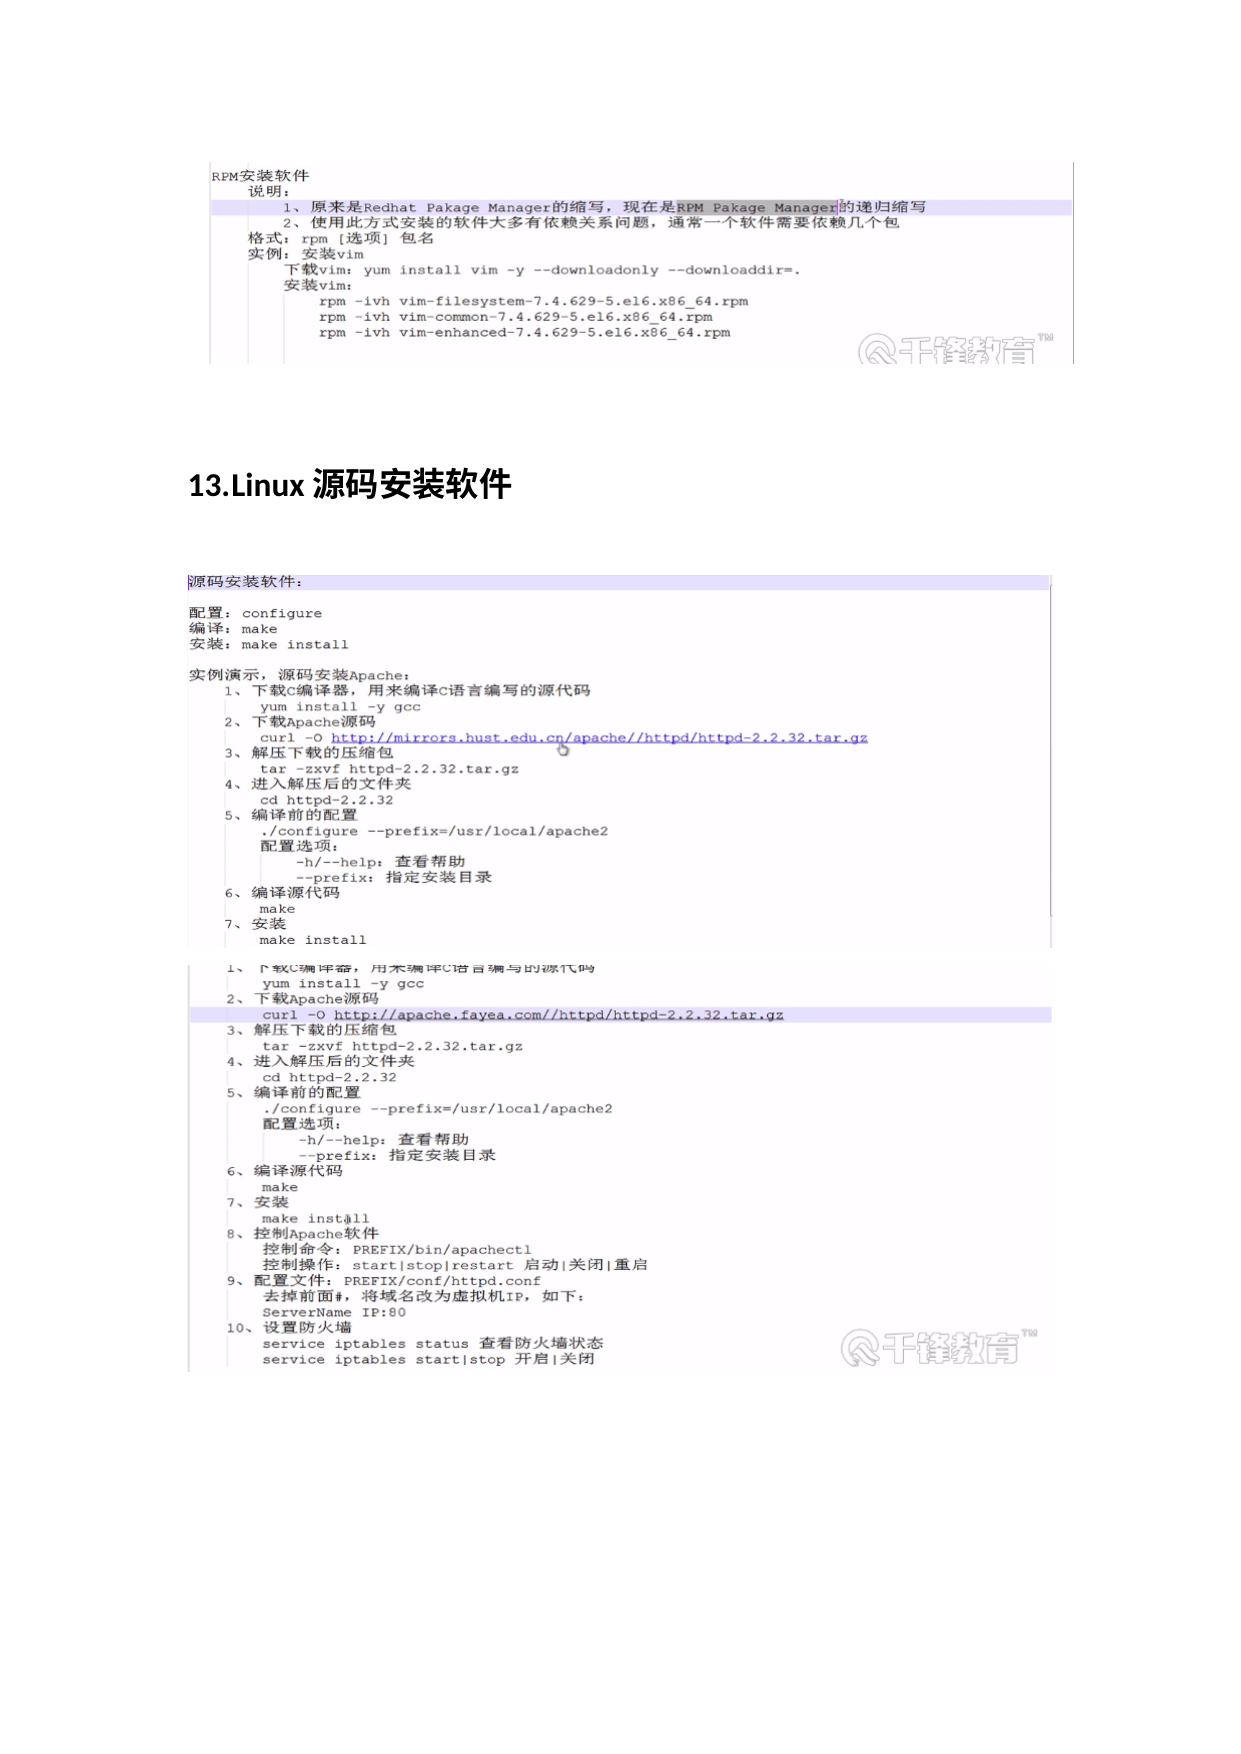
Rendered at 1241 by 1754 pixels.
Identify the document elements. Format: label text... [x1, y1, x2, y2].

picture [209, 162, 1075, 364]
subtitle Linux 源码安装软件 [187, 449, 1053, 514]
picture [187, 575, 1053, 948]
picture [187, 965, 1052, 1372]
